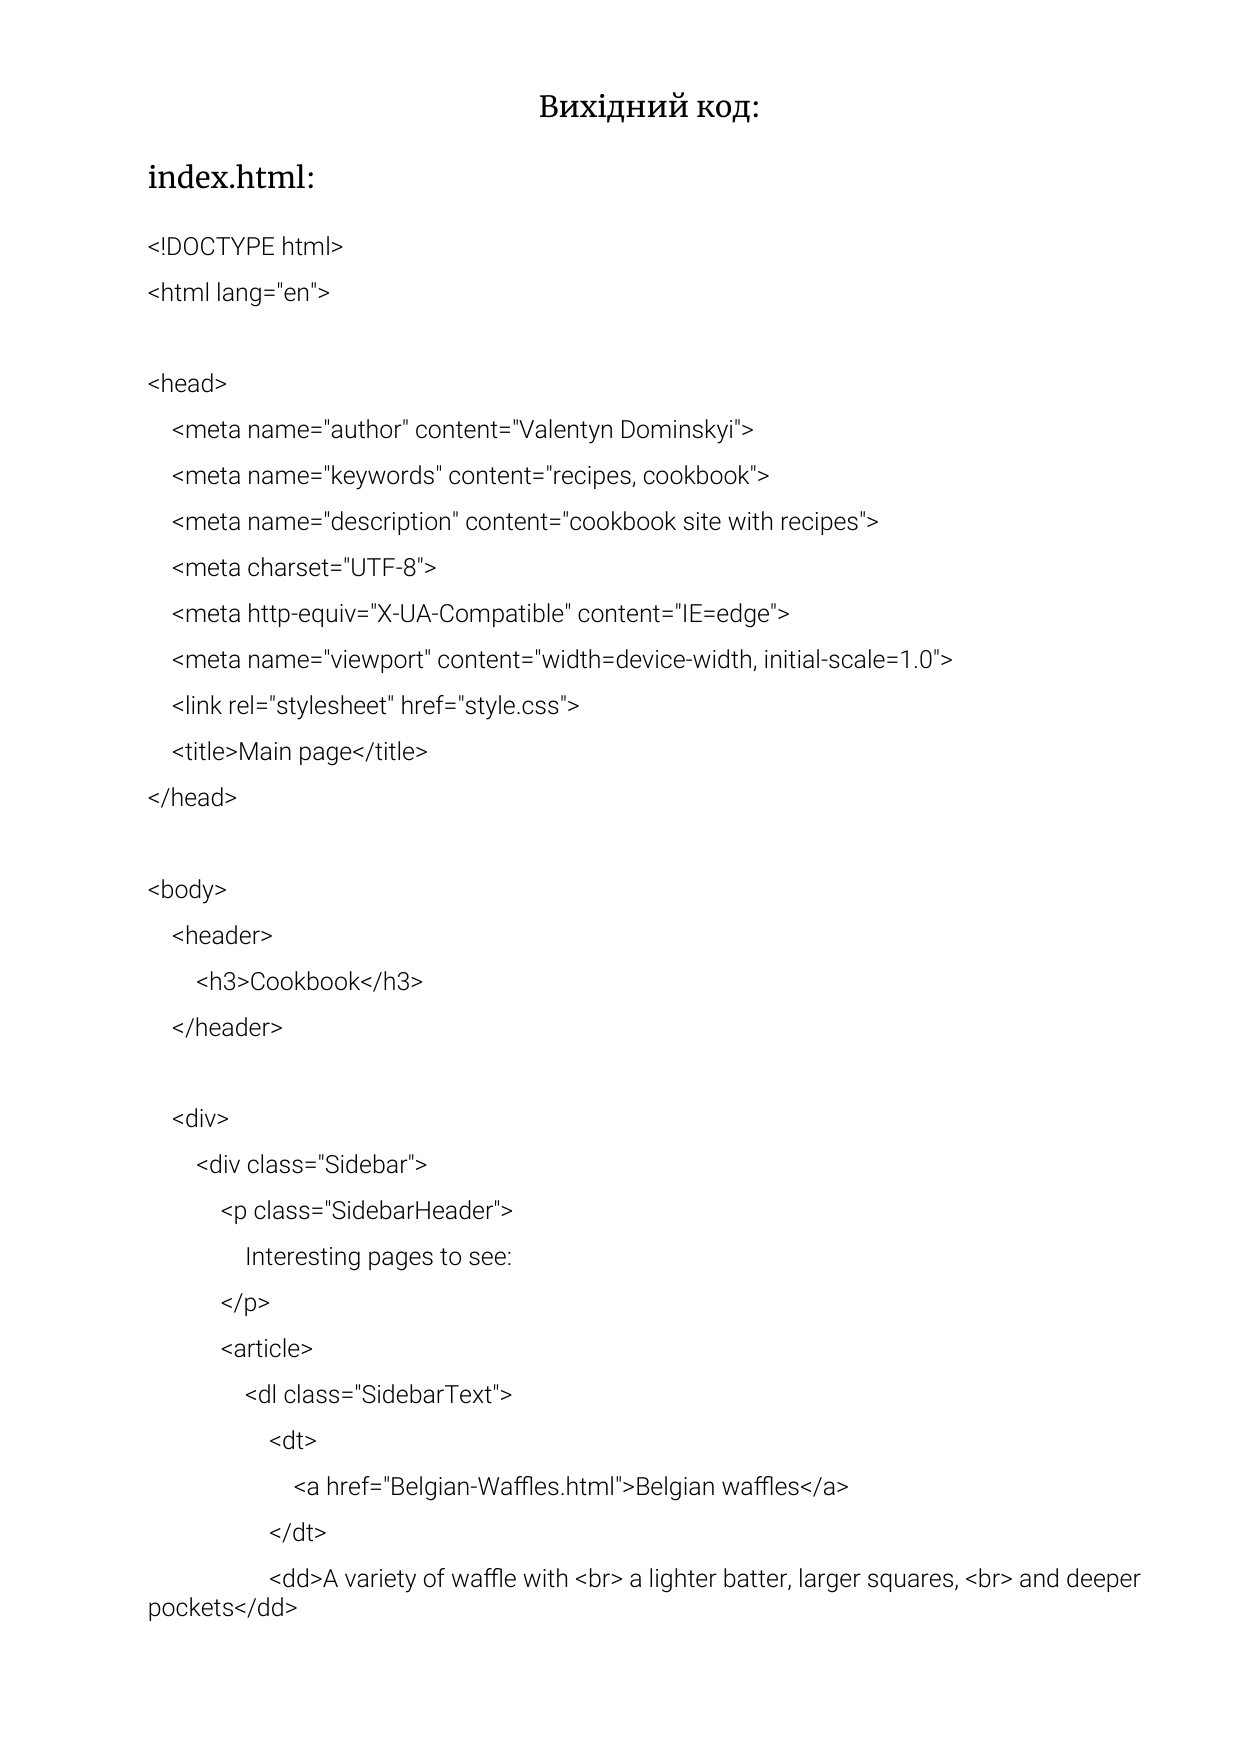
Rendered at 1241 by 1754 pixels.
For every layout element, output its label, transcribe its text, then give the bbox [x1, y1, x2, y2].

text </header> [148, 1013, 1152, 1042]
text <div> [148, 1105, 1152, 1134]
text <dd>A variety of waffle with <br> a lighter batter, larger squares, <br> and deeper pockets</dd> [148, 1564, 1152, 1623]
text <body> [148, 875, 1152, 904]
text <html lang="en"> [148, 278, 1152, 307]
text <meta name="keywords" content="recipes, cookbook"> [148, 462, 1152, 491]
text <dt> [148, 1426, 1152, 1456]
text <meta http-equiv="X-UA-Compatible" content="IE=edge"> [148, 599, 1152, 629]
text <title>Main page</title> [148, 737, 1152, 766]
text <a href="Belgian-Waffles.html">Belgian waffles</a> [148, 1472, 1152, 1501]
text <header> [148, 921, 1152, 950]
text <article> [148, 1334, 1152, 1364]
text <meta name="description" content="cookbook site with recipes"> [148, 507, 1152, 537]
text <meta name="viewport" content="width=device-width, initial-scale=1.0"> [148, 645, 1152, 674]
text <h3>Cookbook</h3> [148, 967, 1152, 996]
text <div class="Sidebar"> [148, 1151, 1152, 1180]
text <link rel="stylesheet" href="style.css"> [148, 691, 1152, 721]
text Interesting pages to see: [148, 1242, 1152, 1272]
text <p class="SidebarHeader"> [148, 1197, 1152, 1226]
text <meta name="author" content="Valentyn Dominskyi"> [148, 416, 1152, 445]
text </dt> [148, 1518, 1152, 1547]
text <!DOCTYPE html> [148, 232, 1152, 261]
text </head> [148, 783, 1152, 812]
text index.html: [148, 160, 1152, 197]
text <dl class="SidebarText"> [148, 1380, 1152, 1409]
text </p> [148, 1288, 1152, 1318]
text Вихідний код: [148, 88, 1152, 125]
text <head> [148, 370, 1152, 399]
text <meta charset="UTF-8"> [148, 553, 1152, 583]
